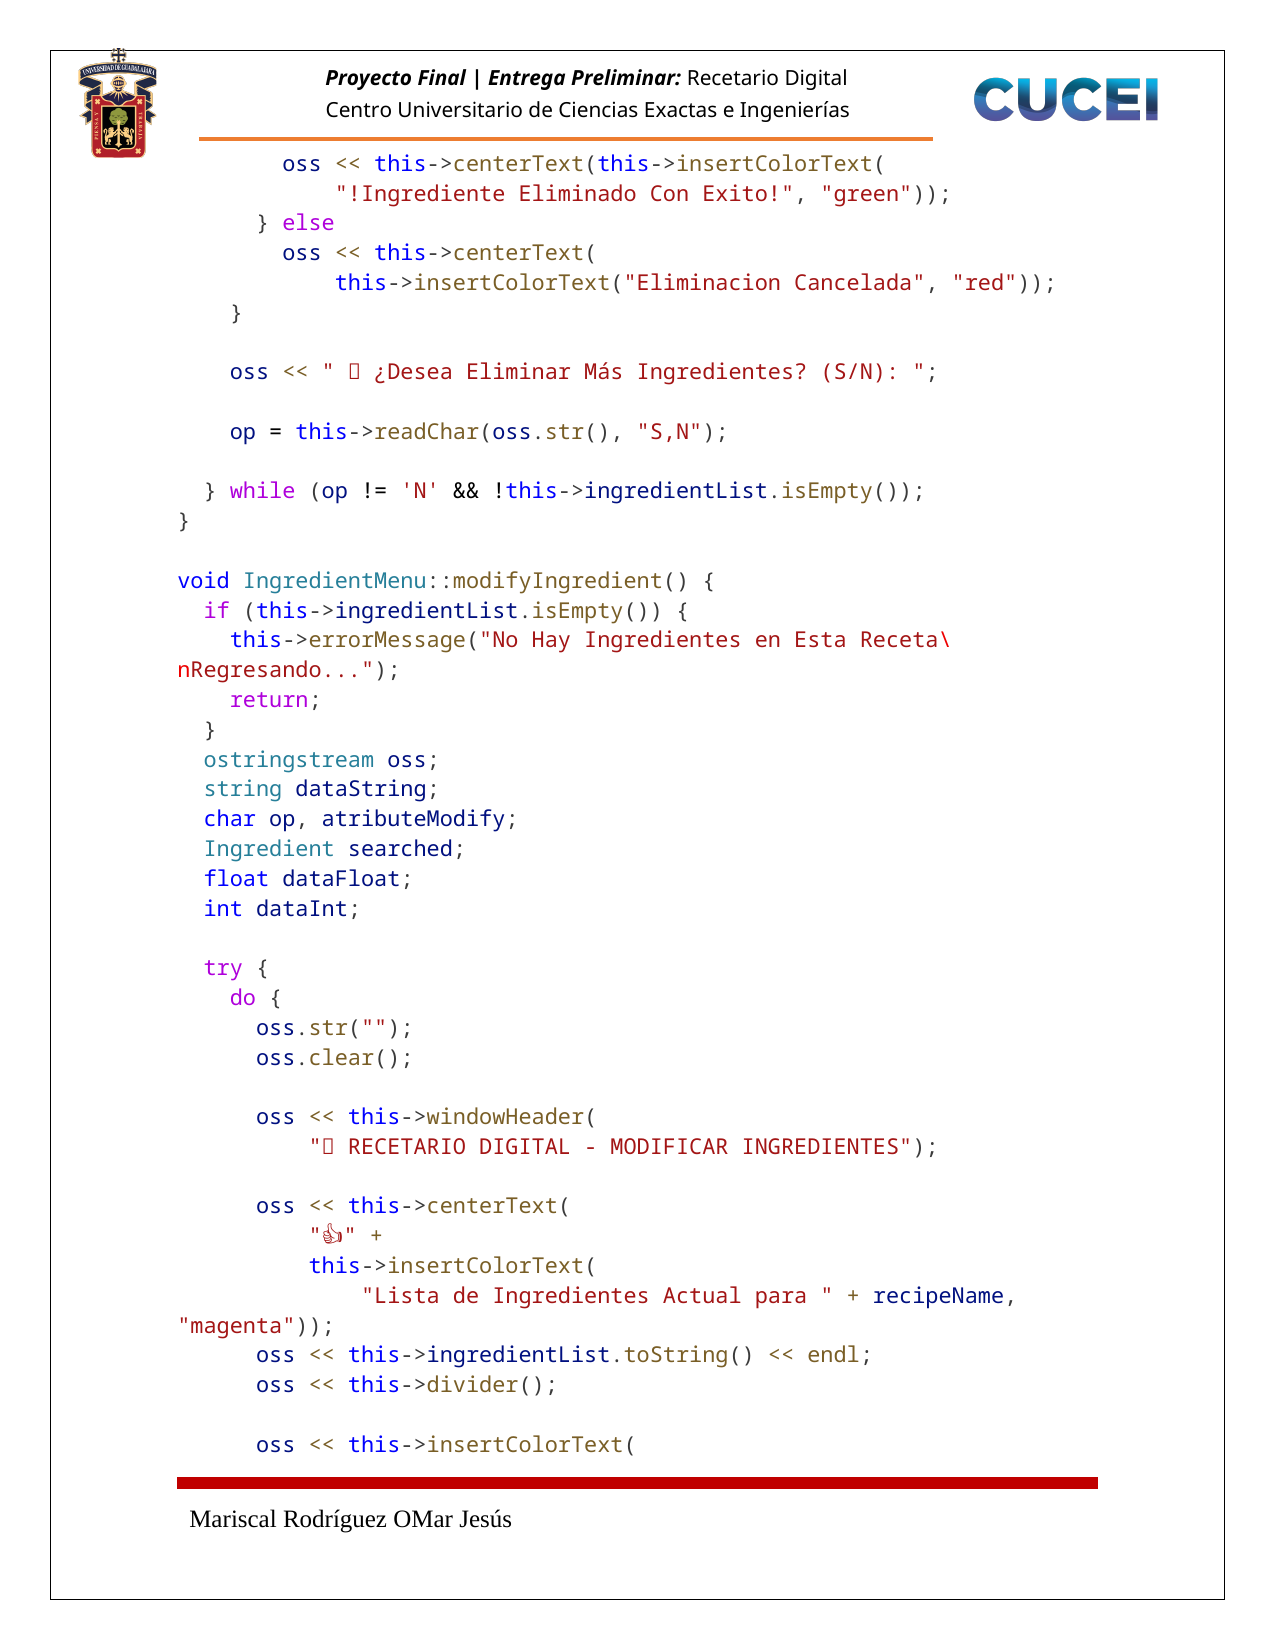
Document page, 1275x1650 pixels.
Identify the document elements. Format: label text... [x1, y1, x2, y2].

text "🥐 RECETARIO DIGITAL - MODIFICAR INGREDIENTES"); [177, 1131, 1098, 1161]
text op = this->readChar(oss.str(), "S,N"); [177, 416, 1098, 446]
text return; [177, 684, 1098, 714]
text } [177, 714, 1098, 743]
text "👍" + [177, 1220, 1098, 1250]
text oss << this->ingredientList.toString() << endl; [177, 1339, 1098, 1369]
text char op, atributeModify; [177, 803, 1098, 833]
text ostringstream oss; [177, 743, 1098, 773]
text "Lista de Ingredientes Actual para " + recipeName, "magenta")); [177, 1280, 1098, 1339]
text "!Ingrediente Eliminado Con Exito!", "green")); [177, 177, 1098, 207]
text oss << this->divider(); [177, 1369, 1098, 1399]
text oss.clear(); [177, 1041, 1098, 1071]
text string dataString; [177, 773, 1098, 803]
text oss << this->insertColorText( [177, 1429, 1098, 1458]
text oss << this->centerText( [177, 237, 1098, 267]
text oss.str(""); [177, 1012, 1098, 1041]
text Ingredient searched; [177, 833, 1098, 863]
text int dataInt; [177, 892, 1098, 922]
text try { [177, 952, 1098, 982]
text } while (op != 'N' && !this->ingredientList.isEmpty()); [177, 475, 1098, 505]
text this->insertColorText( [177, 1250, 1098, 1280]
text } [177, 297, 1098, 326]
picture [78, 48, 157, 158]
text } else [177, 207, 1098, 237]
text oss << this->centerText(this->insertColorText( [177, 148, 1098, 177]
text do { [177, 982, 1098, 1012]
text } [177, 505, 1098, 535]
text oss << " ❌ ¿Desea Eliminar Más Ingredientes? (S/N): "; [177, 356, 1098, 386]
text float dataFloat; [177, 863, 1098, 892]
text oss << this->centerText( [177, 1190, 1098, 1220]
text oss << this->windowHeader( [177, 1101, 1098, 1131]
text this->errorMessage("No Hay Ingredientes en Esta Receta\nRegresando..."); [177, 624, 1098, 684]
picture [967, 64, 1191, 123]
text this->insertColorText("Eliminacion Cancelada", "red")); [177, 267, 1098, 297]
text if (this->ingredientList.isEmpty()) { [177, 594, 1098, 624]
text void IngredientMenu::modifyIngredient() { [177, 565, 1098, 594]
